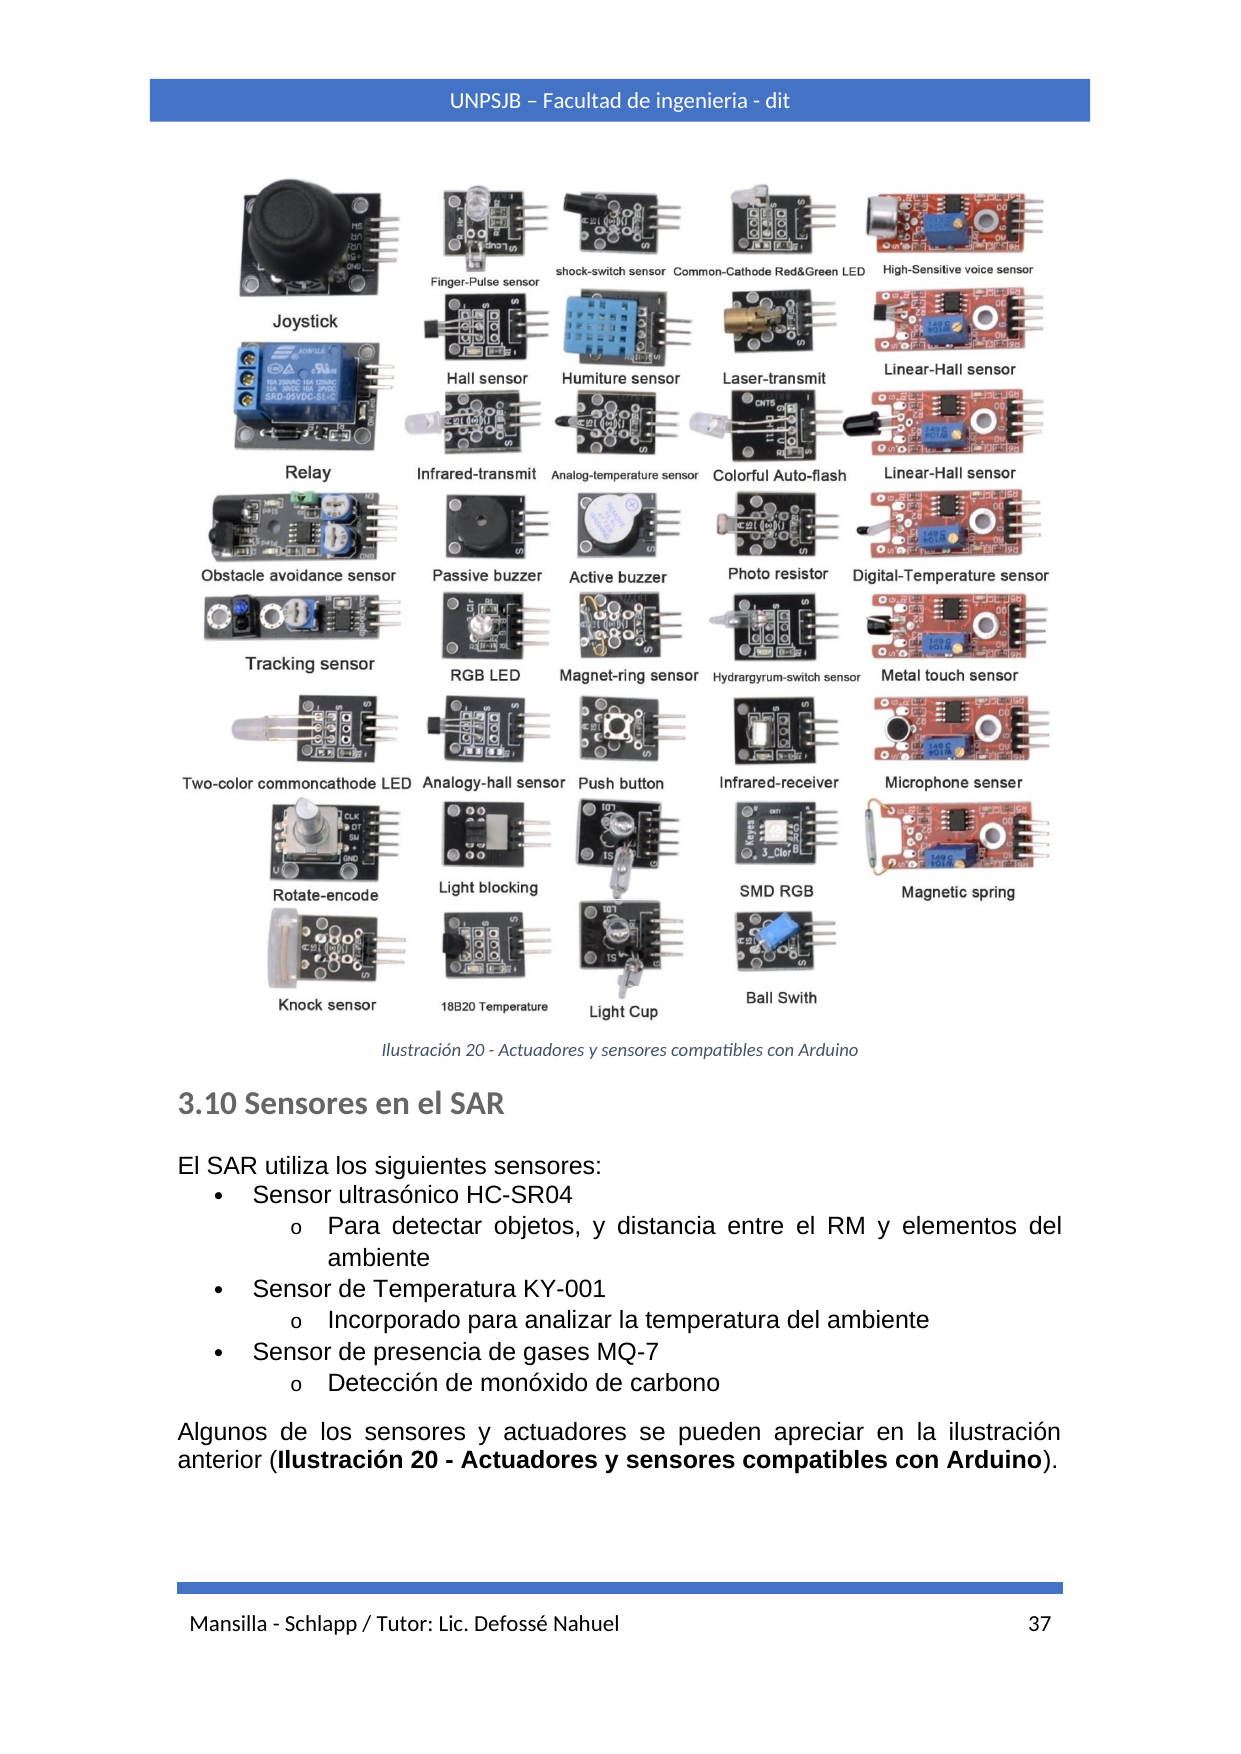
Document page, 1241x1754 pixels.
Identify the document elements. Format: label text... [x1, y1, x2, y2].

list Sensor ultrasónico HC-SR04 [215, 1180, 1063, 1208]
picture [177, 147, 1061, 1039]
text Algunos de los sensores y actuadores se pueden apreciar en la ilustración anterior (Ilustración 20 - Actuadores y sensores compatibles con Arduino). [177, 1416, 1063, 1474]
list Sensor de presencia de gases MQ-7 [215, 1337, 1063, 1366]
list Sensor de Temperatura KY-001 [215, 1274, 1063, 1302]
list Incorporado para analizar la temperatura del ambiente [290, 1305, 1063, 1334]
subtitle 3.10 Sensores en el SAR [177, 1082, 1063, 1123]
list Para detectar objetos, y distancia entre el RM y elementos del ambiente [290, 1211, 1063, 1271]
text El SAR utiliza los siguientes sensores: [177, 1151, 1063, 1180]
list Detección de monóxido de carbono [290, 1368, 1063, 1397]
